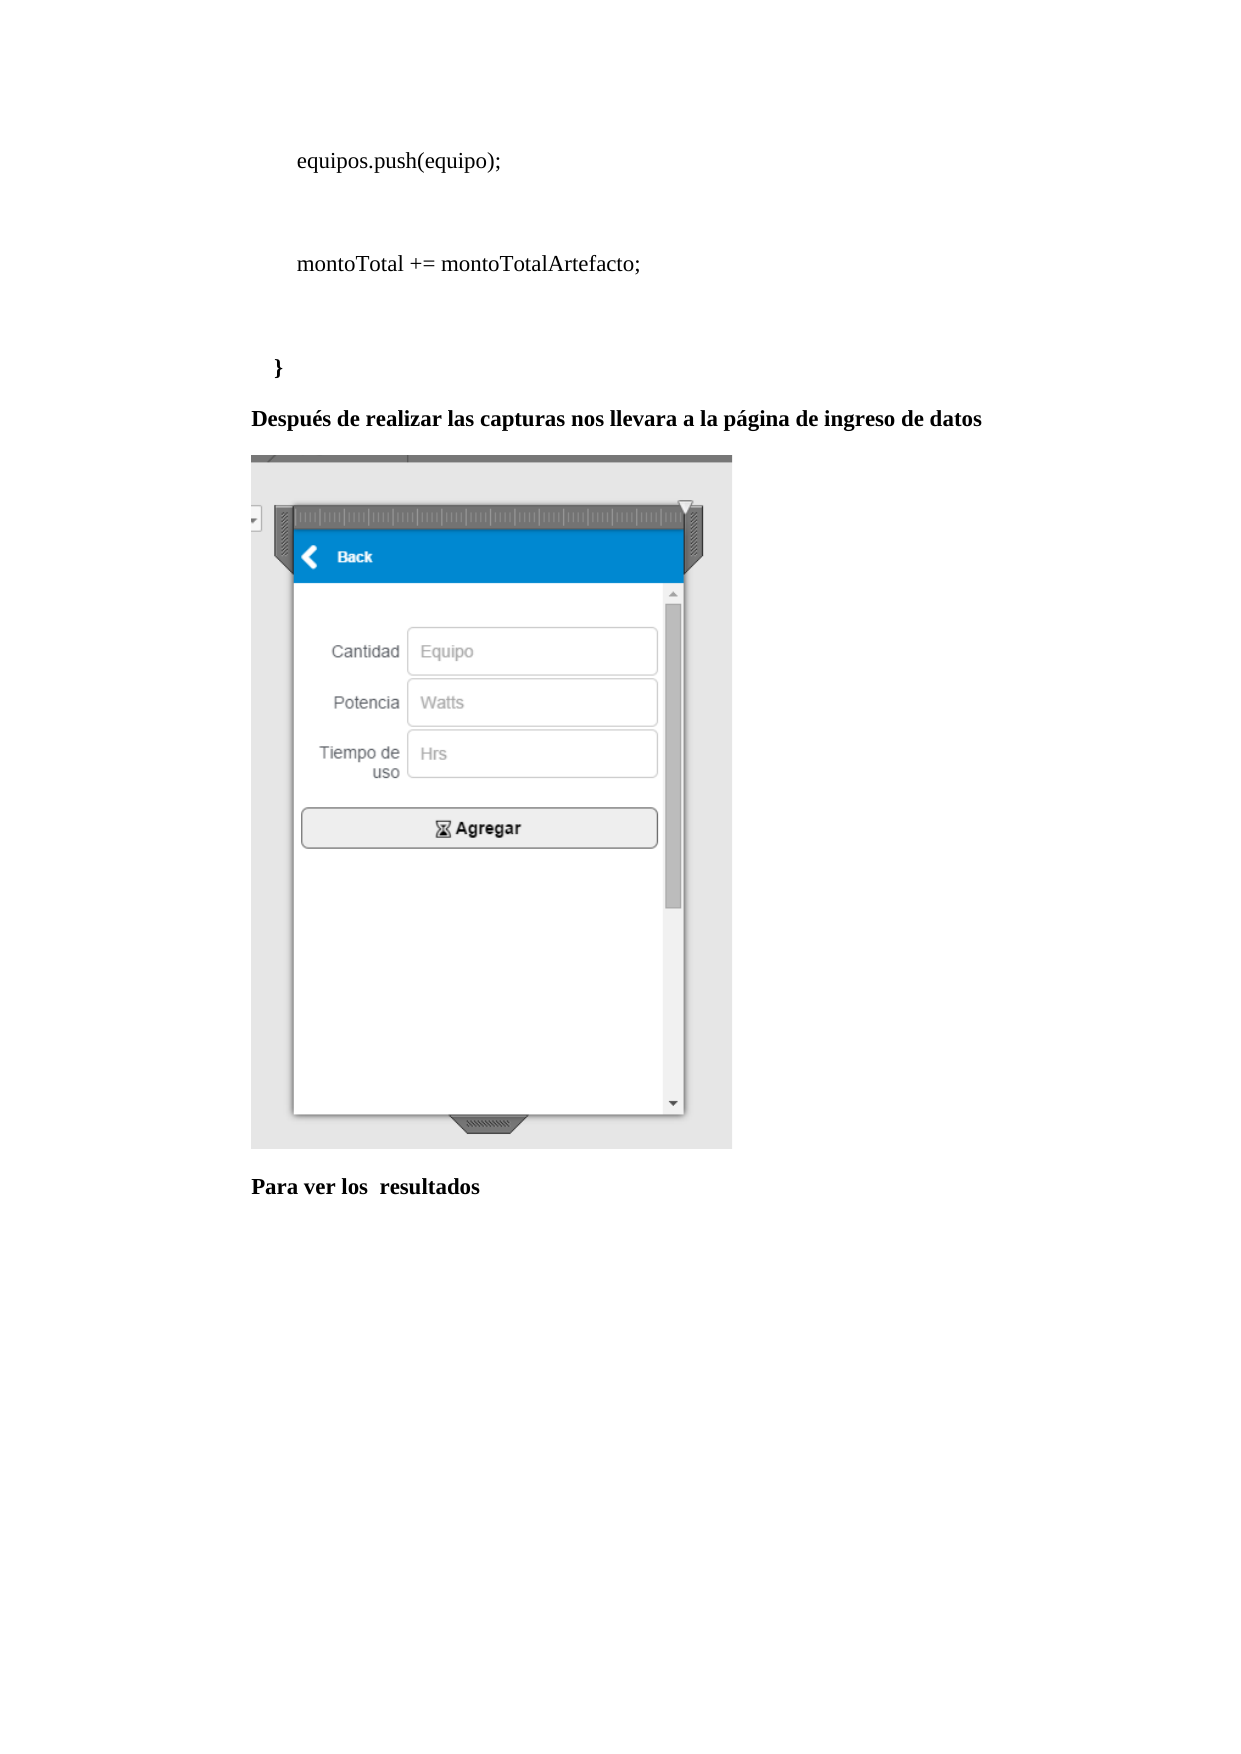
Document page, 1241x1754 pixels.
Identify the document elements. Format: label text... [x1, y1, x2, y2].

text } [177, 354, 1063, 380]
picture [251, 455, 733, 1149]
text Después de realizar las capturas nos llevara a la página de ingreso de datos [177, 405, 1063, 431]
text montoTotal += montoTotalArtefacto; [177, 250, 1063, 276]
text Para ver los resultados [177, 1173, 1063, 1200]
text equipos.push(equipo); [177, 148, 1063, 174]
